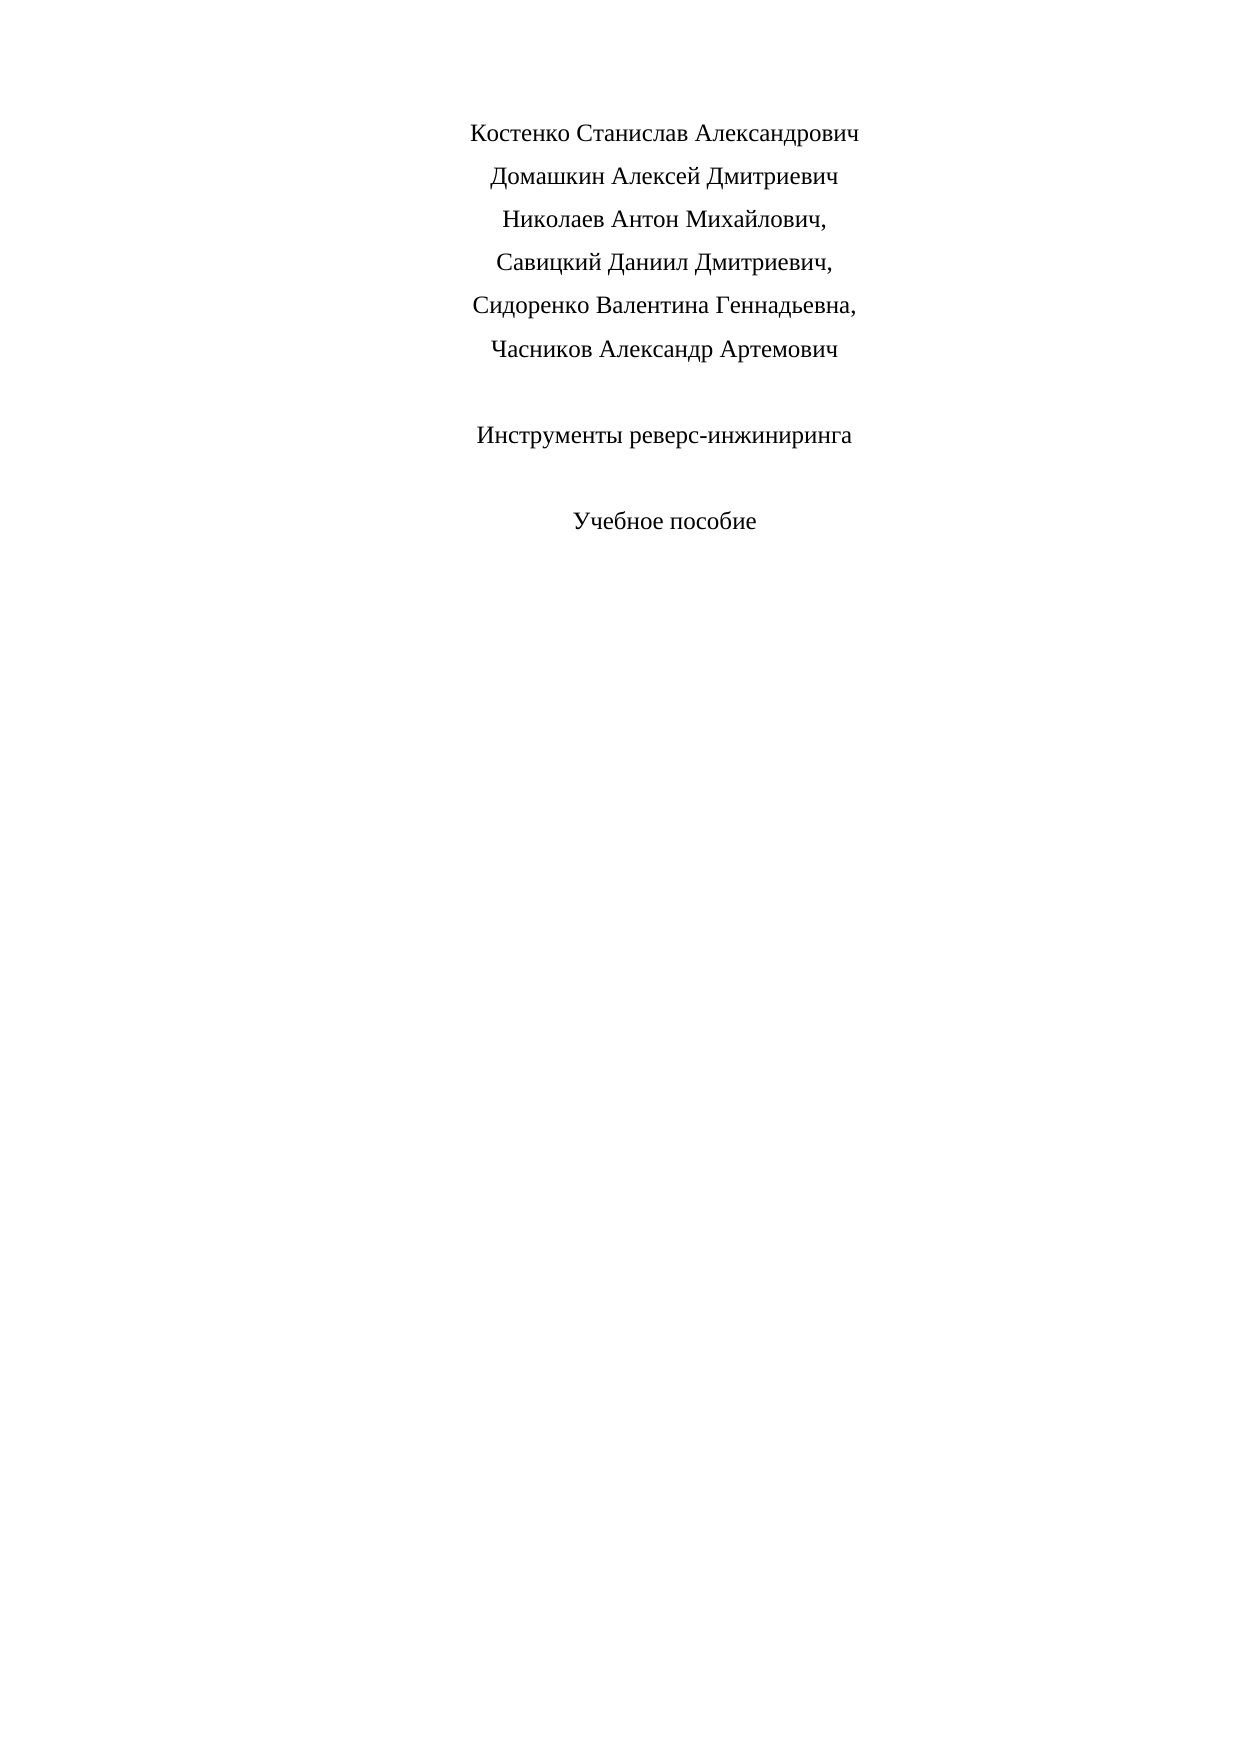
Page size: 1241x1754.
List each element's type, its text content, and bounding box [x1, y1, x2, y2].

text Домашкин Алексей Дмитриевич [177, 161, 1152, 190]
text Учебное пособие [177, 506, 1152, 535]
text Инструменты реверс-инжиниринга [177, 420, 1152, 449]
text Часников Александр Артемович [177, 334, 1152, 362]
text Савицкий Даниил Дмитриевич, [177, 247, 1152, 276]
text Сидоренко Валентина Геннадьевна, [177, 291, 1152, 319]
text Костенко Станислав Александрович [177, 118, 1152, 147]
text Николаев Антон Михайлович, [177, 204, 1152, 233]
